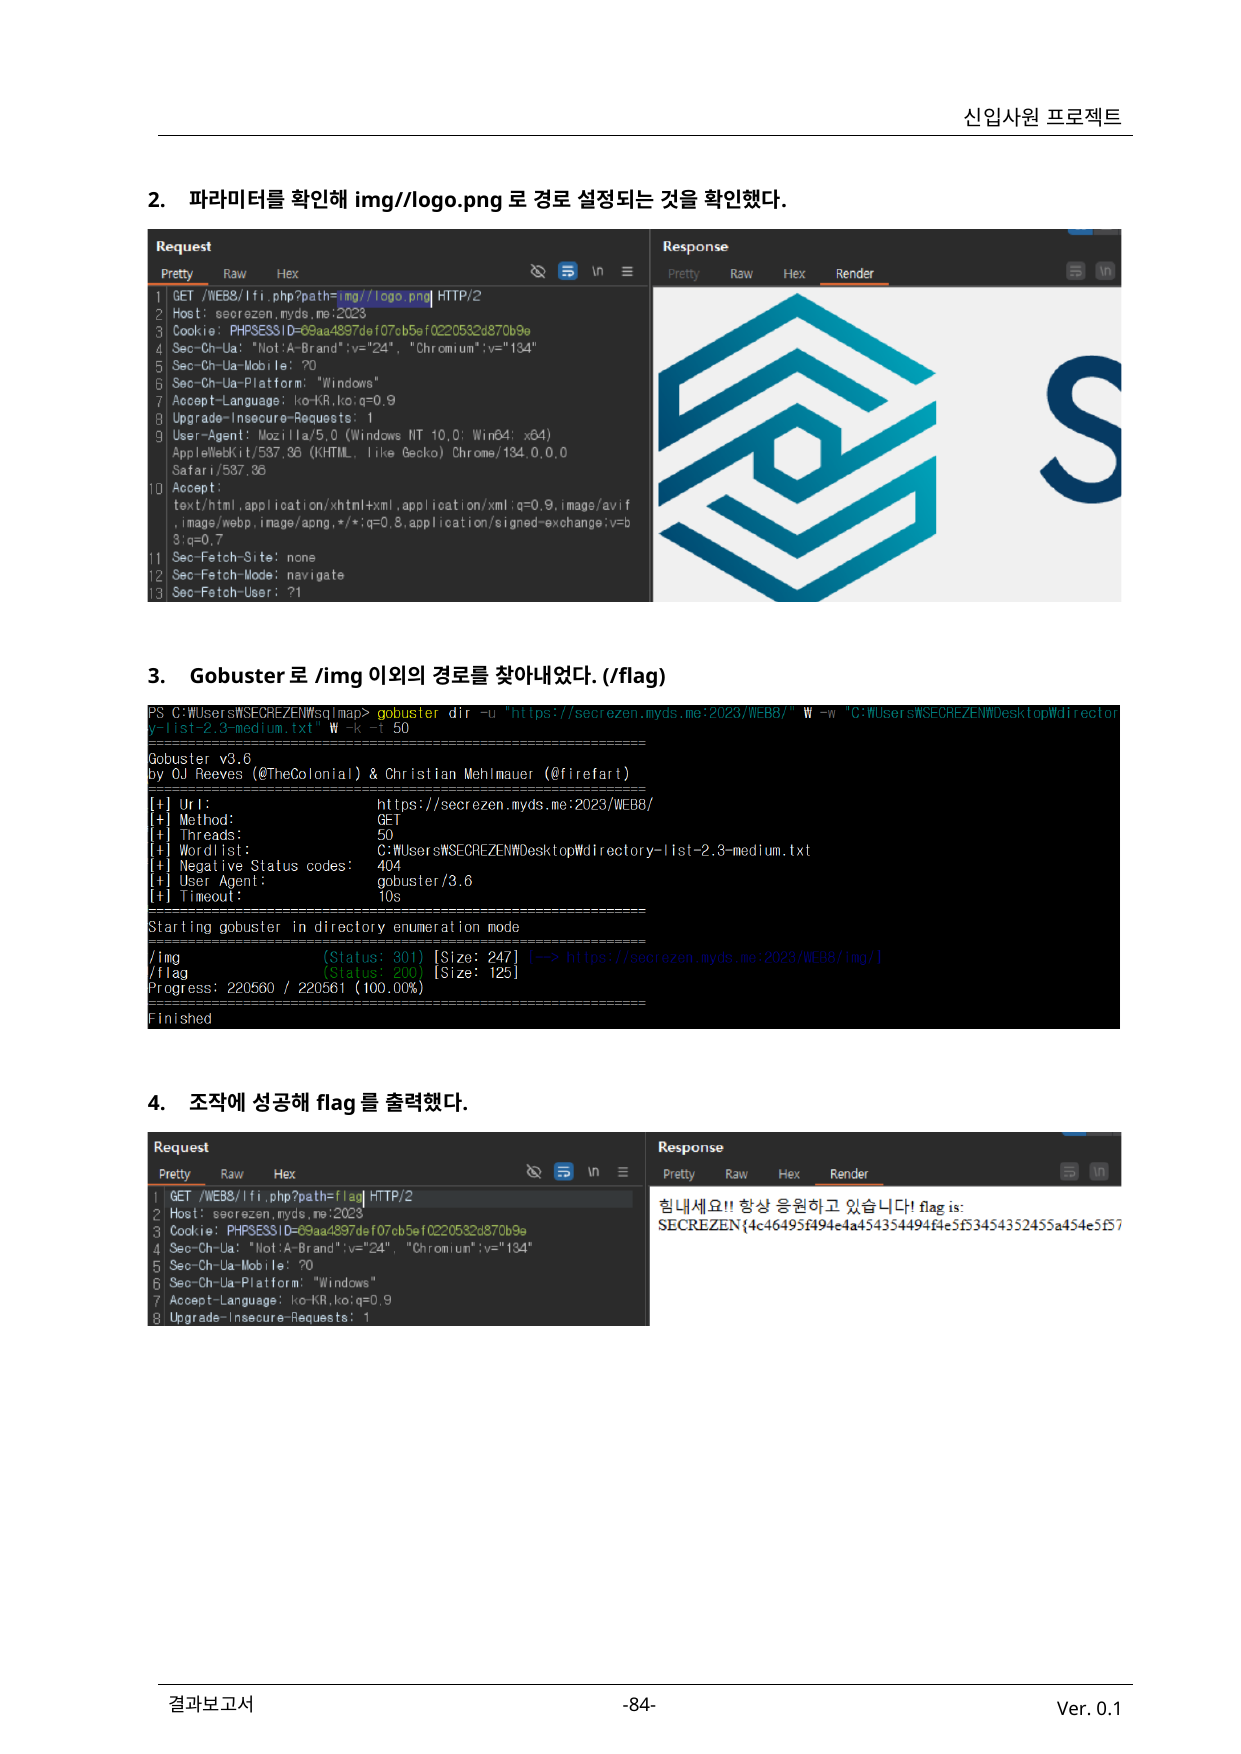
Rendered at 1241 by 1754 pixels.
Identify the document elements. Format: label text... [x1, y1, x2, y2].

list 파라미터를 확인해 img//logo.png 로 경로 설정되는 것을 확인했다. [148, 183, 1122, 214]
picture [147, 705, 1121, 1029]
picture [147, 1132, 1122, 1326]
list 조작에 성공해 flag를 출력했다. [148, 1087, 1122, 1117]
list Gobuster로 /img 이외의 경로를 찾아내었다. (/flag) [148, 659, 1122, 690]
picture [147, 229, 1122, 602]
